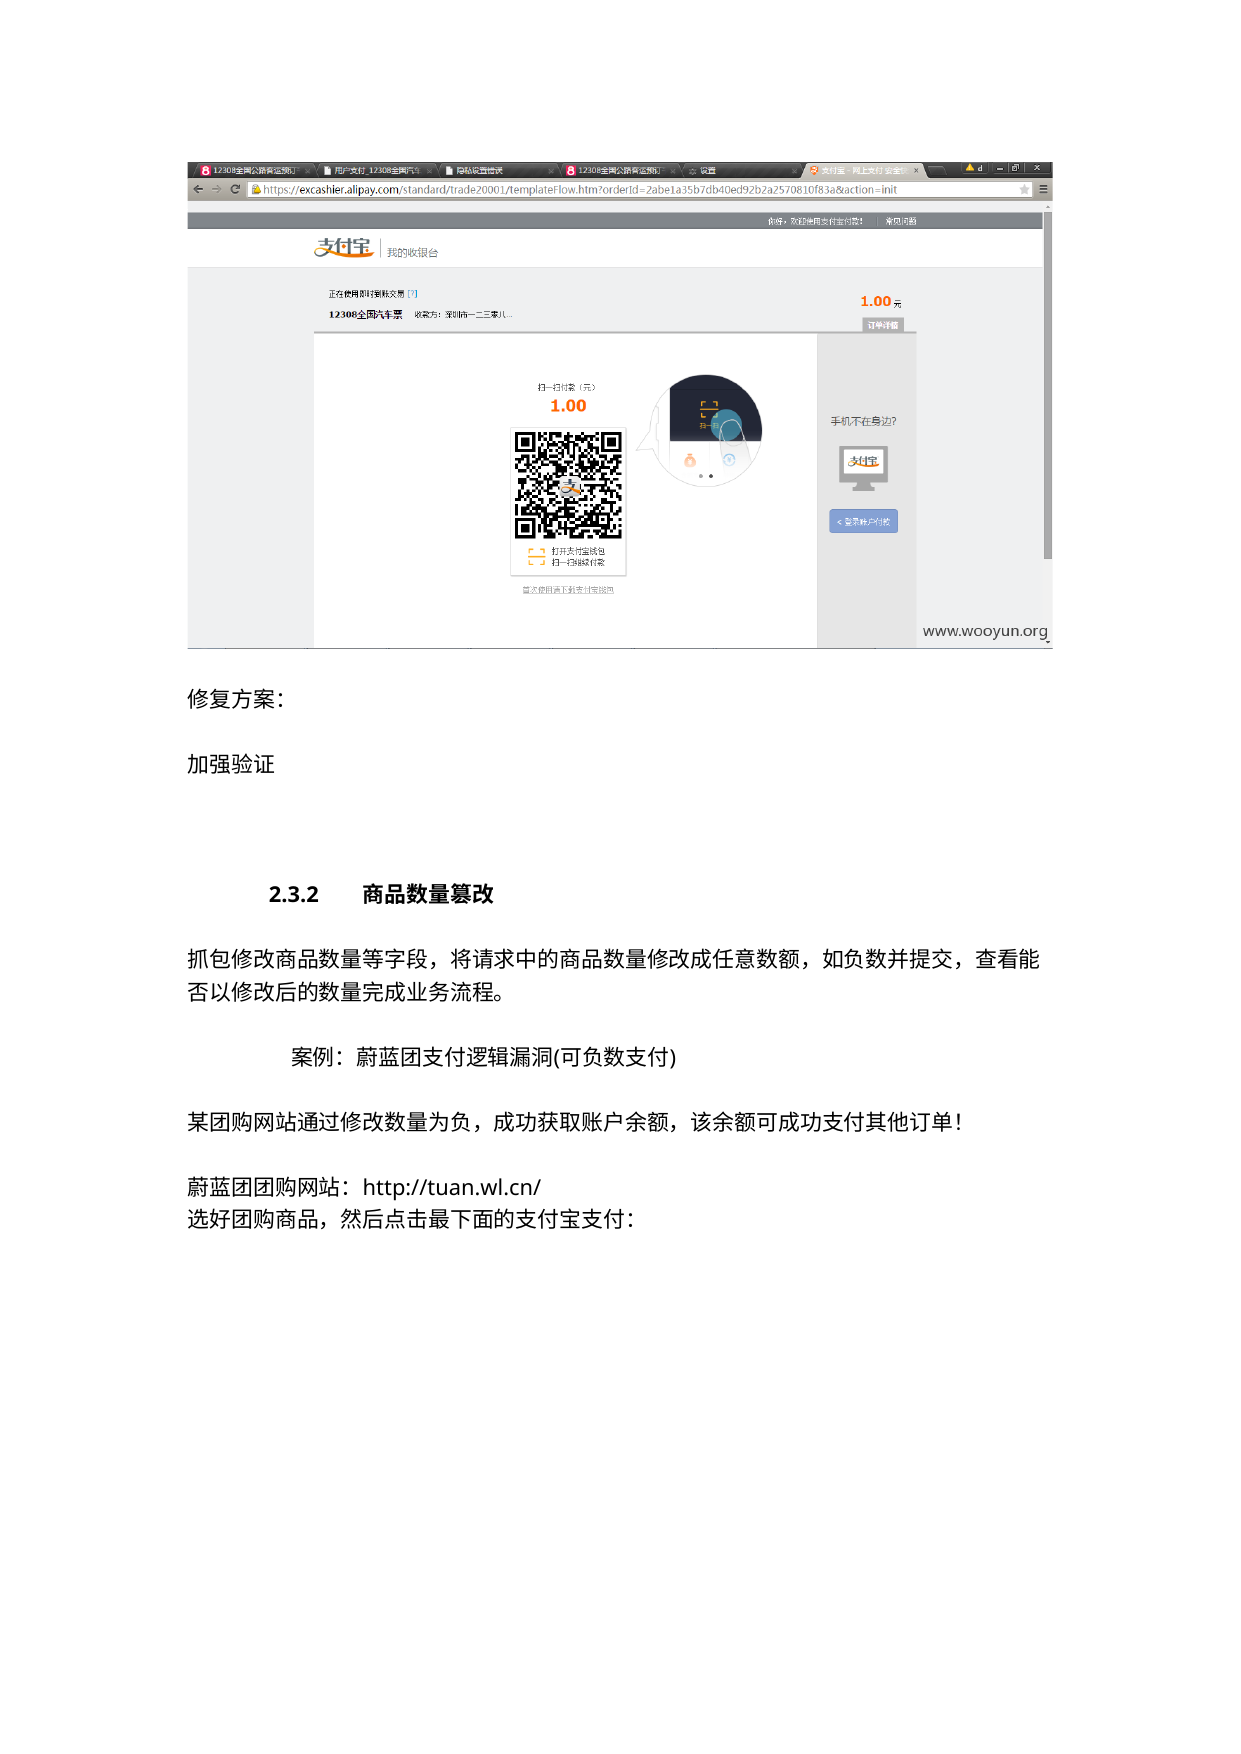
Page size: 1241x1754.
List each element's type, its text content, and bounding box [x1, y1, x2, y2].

list 商品数量篡改 [319, 877, 1053, 909]
picture [187, 162, 1053, 649]
text 选好团购商品，然后点击最下面的支付宝支付： [187, 1202, 1053, 1234]
text 修复方案： [187, 682, 1053, 714]
text 蔚蓝团团购网站：http://tuan.wl.cn/ [187, 1169, 1053, 1202]
list 案例：蔚蓝团支付逻辑漏洞(可负数支付) [291, 1039, 1053, 1072]
text 加强验证 [187, 747, 1053, 779]
text 抓包修改商品数量等字段，将请求中的商品数量修改成任意数额，如负数并提交，查看能否以修改后的数量完成业务流程。 [187, 942, 1053, 1007]
text 某团购网站通过修改数量为负，成功获取账户余额，该余额可成功支付其他订单！ [187, 1104, 1053, 1137]
